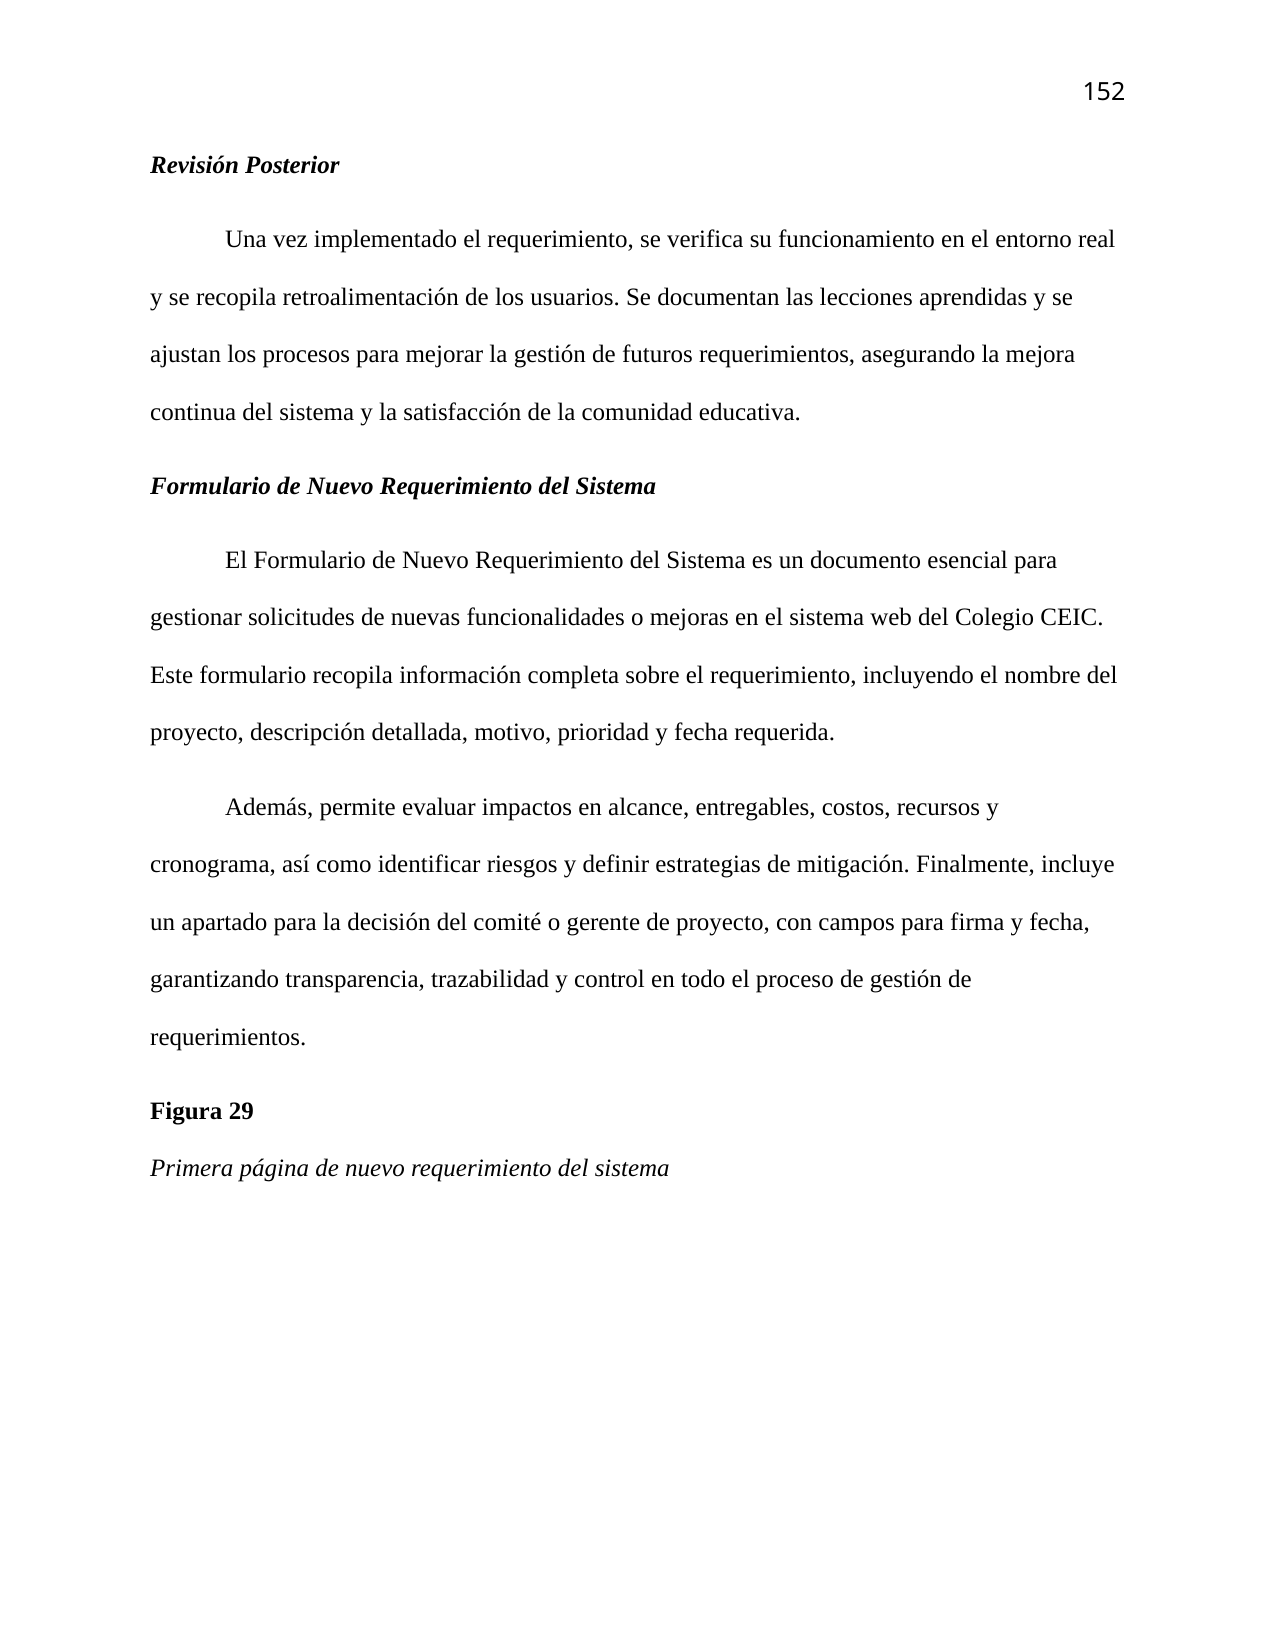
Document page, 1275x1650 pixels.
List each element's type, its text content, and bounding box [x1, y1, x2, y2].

text Una vez implementado el requerimiento, se verifica su funcionamiento en el entorno real y se recopila retroalimentación de los usuarios. Se documentan las lecciones aprendidas y se ajustan los procesos para mejorar la gestión de futuros requerimientos, asegurando la mejora continua del sistema y la satisfacción de la comunidad educativa. [150, 224, 1125, 425]
subtitle Revisión Posterior [150, 150, 1125, 179]
text Además, permite evaluar impactos en alcance, entregables, costos, recursos y cronograma, así como identificar riesgos y definir estrategias de mitigación. Finalmente, incluye un apartado para la decisión del comité o gerente de proyecto, con campos para firma y fecha, garantizando transparencia, trazabilidad y control en todo el proceso de gestión de requerimientos. [150, 792, 1125, 1050]
text Figura 29 Primera página de nuevo requerimiento del sistema [150, 1096, 1125, 1182]
text El Formulario de Nuevo Requerimiento del Sistema es un documento esencial para gestionar solicitudes de nuevas funcionalidades o mejoras en el sistema web del Colegio CEIC. Este formulario recopila información completa sobre el requerimiento, incluyendo el nombre del proyecto, descripción detallada, motivo, prioridad y fecha requerida. [150, 545, 1125, 746]
subtitle Formulario de Nuevo Requerimiento del Sistema [150, 471, 1125, 499]
